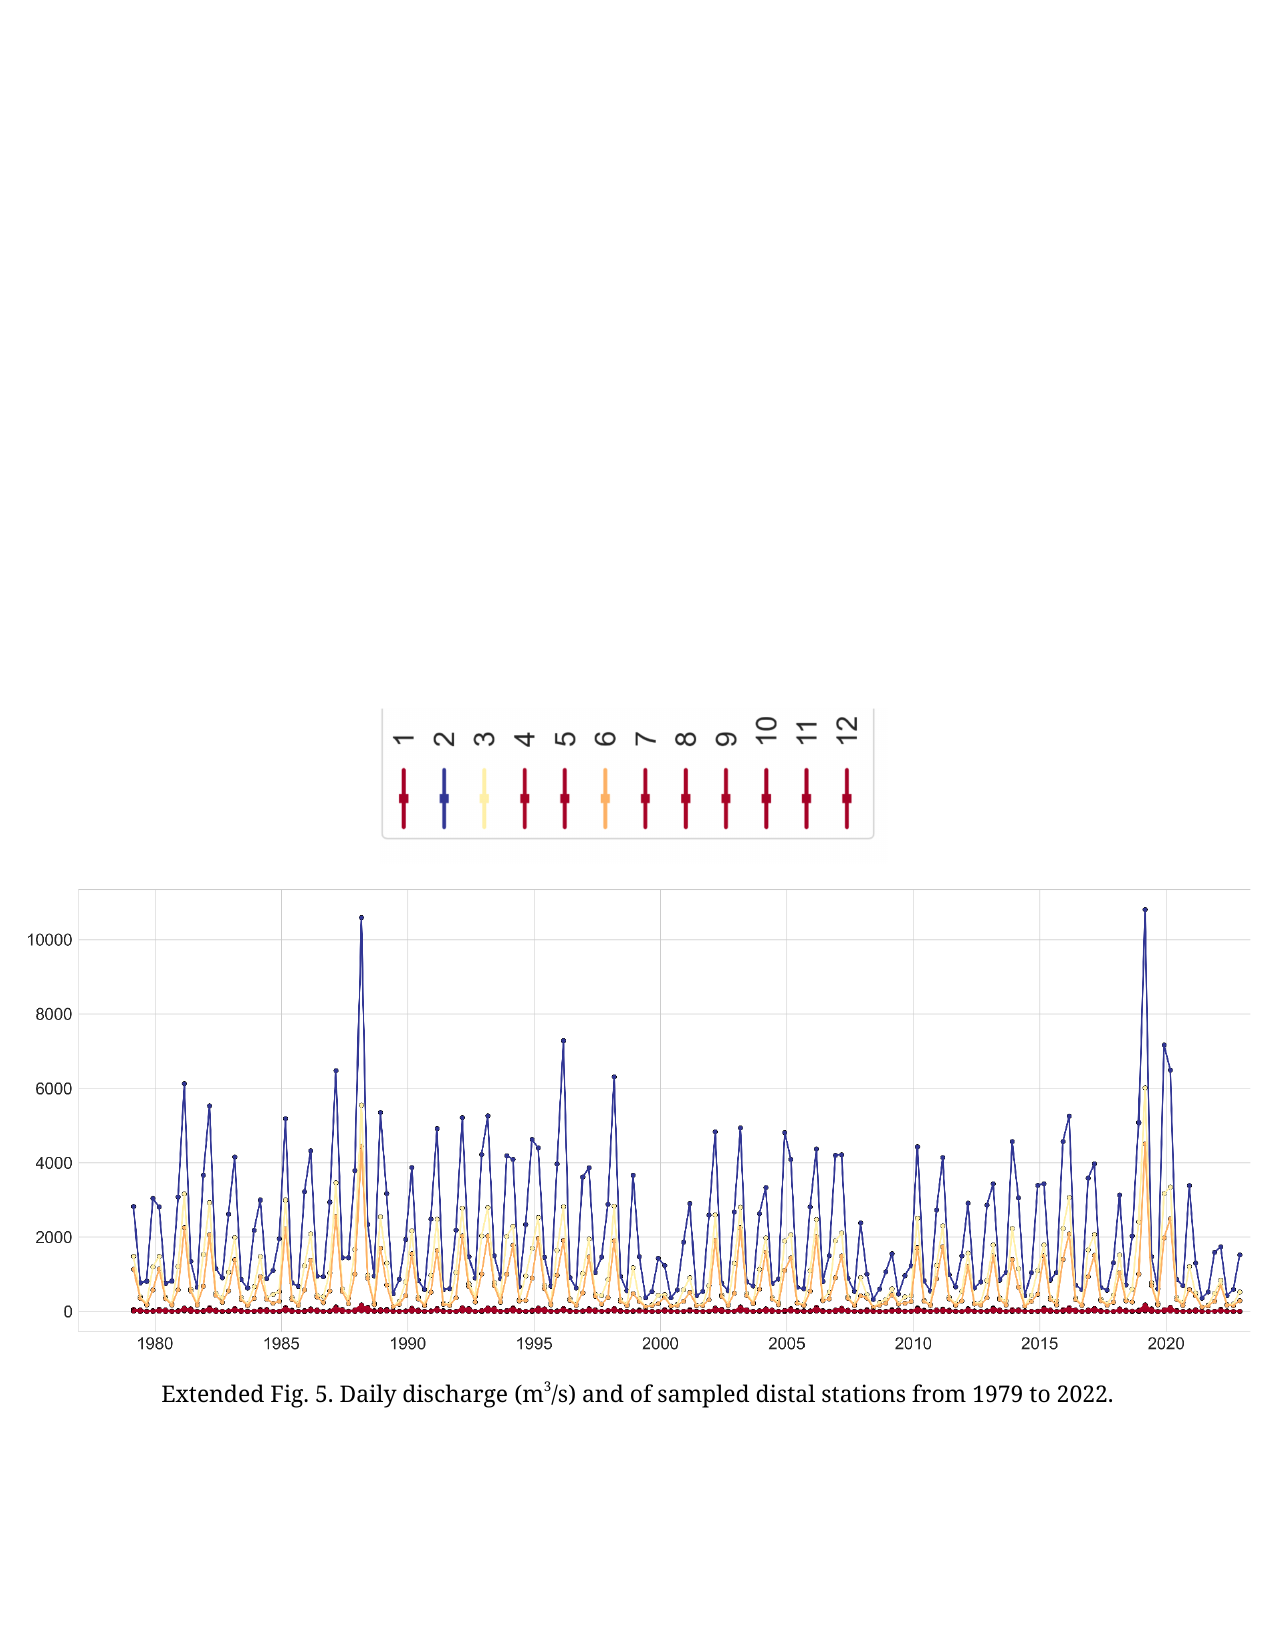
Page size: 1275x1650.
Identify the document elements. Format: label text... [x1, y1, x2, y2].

picture [24, 880, 1251, 1362]
table_header [9, 702, 1266, 880]
table_cell Extended Fig. 5. Daily discharge (m3/s) and of sampled distal stations from 1979 to 2022. [9, 1378, 1266, 1425]
table_cell [9, 880, 1266, 1378]
picture [381, 709, 888, 864]
